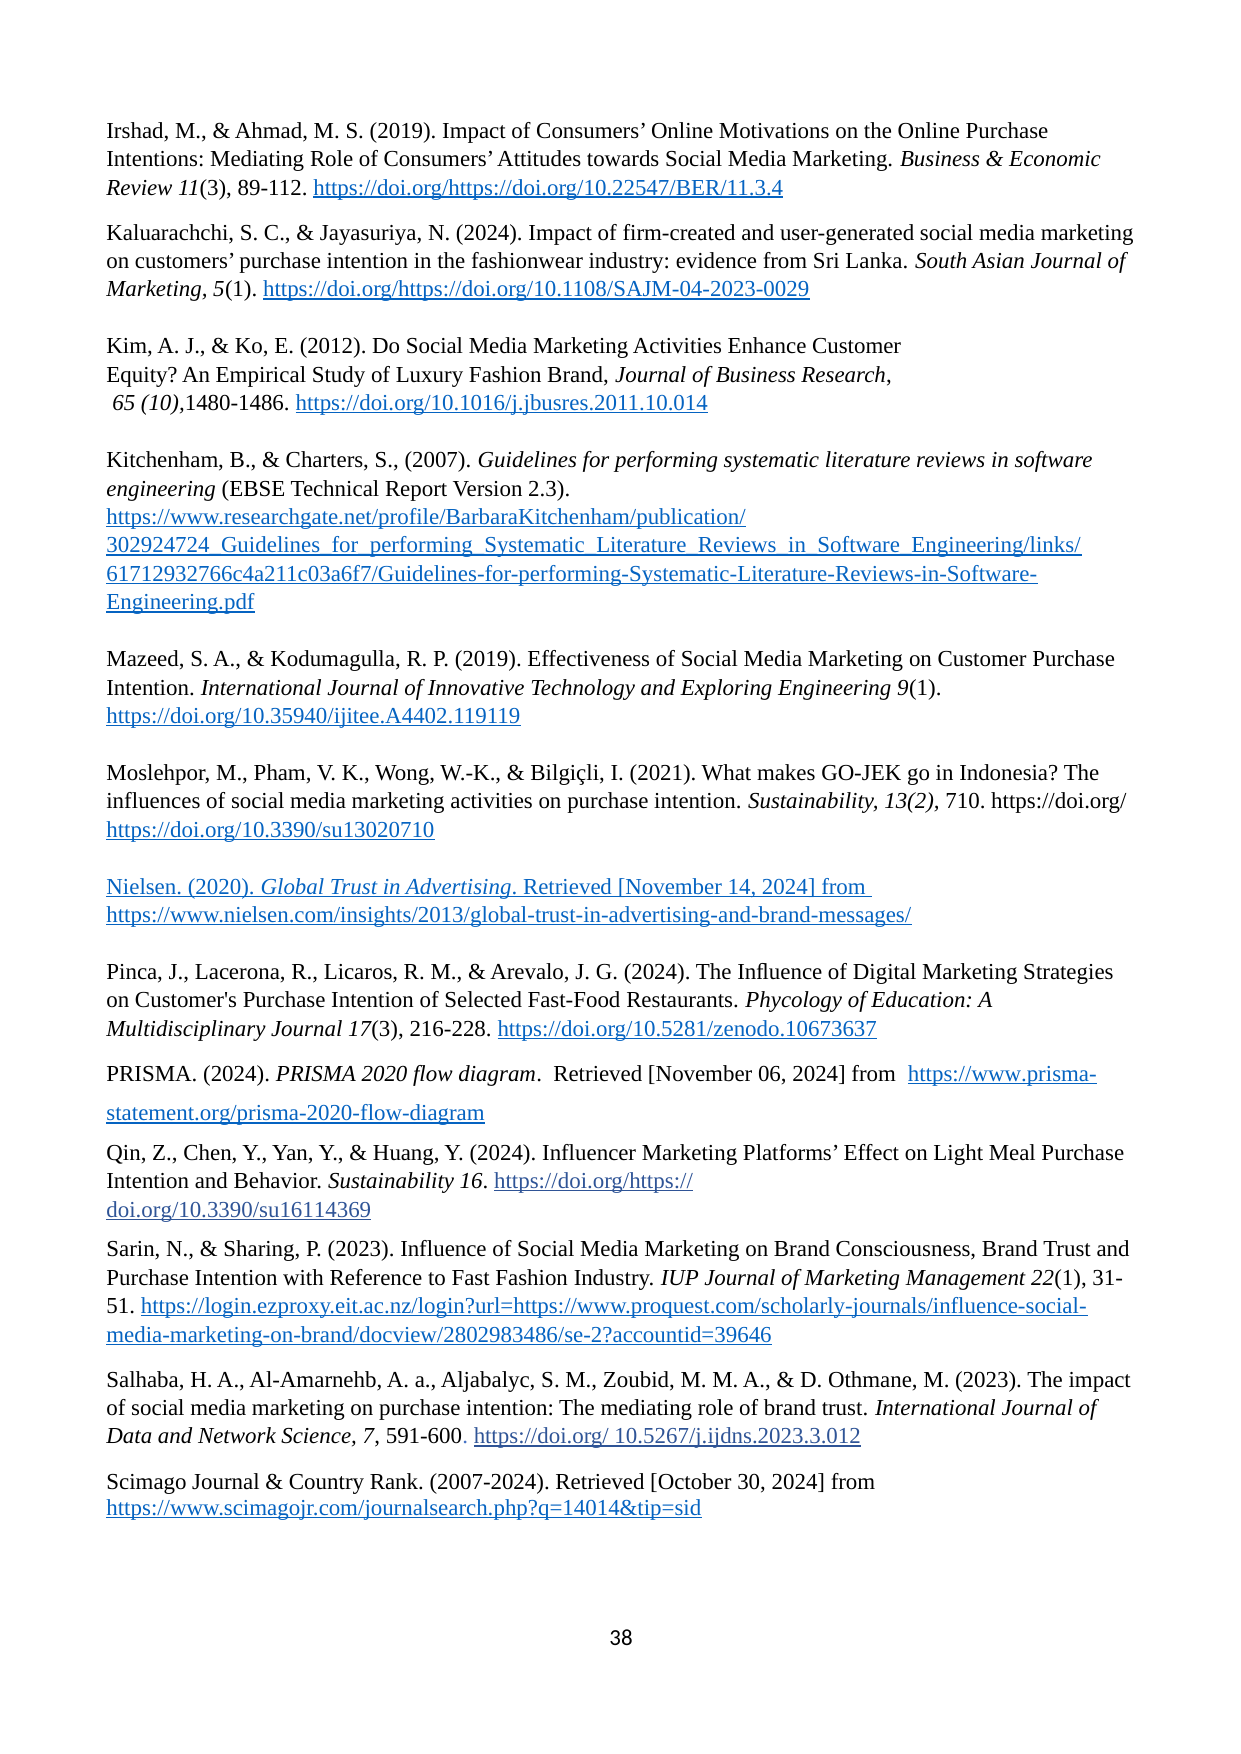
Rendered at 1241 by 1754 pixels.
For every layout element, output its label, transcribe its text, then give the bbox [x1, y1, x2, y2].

text Moslehpor, M., Pham, V. K., Wong, W.-K., & Bilgiçli, I. (2021). What makes GO-JEK go in Indonesia? The influences of social media marketing activities on purchase intention. Sustainability, 13(2), 710. https://doi.org/ https://doi.org/10.3390/su13020710 [106, 759, 1135, 842]
text Kim, A. J., & Ko, E. (2012). Do Social Media Marketing Activities Enhance Customer [106, 332, 1135, 359]
text 65 (10),1480-1486. https://doi.org/10.1016/j.jbusres.2011.10.014 [106, 389, 1135, 416]
text Scimago Journal & Country Rank. (2007-2024). Retrieved [October 30, 2024] from https://www.scimagojr.com/journalsearch.php?q=14014&tip=sid [106, 1468, 1135, 1520]
text Equity? An Empirical Study of Luxury Fashion Brand, Journal of Business Research, [106, 361, 1135, 387]
text Kaluarachchi, S. C., & Jayasuriya, N. (2024). Impact of firm-created and user-generated social media marketing on customers’ purchase intention in the fashionwear industry: evidence from Sri Lanka. South Asian Journal of Marketing, 5(1). https://doi.org/https://doi.org/10.1108/SAJM-04-2023-0029 [106, 219, 1136, 302]
text Kitchenham, B., & Charters, S., (2007). Guidelines for performing systematic literature reviews in software engineering (EBSE Technical Report Version 2.3). https://www.researchgate.net/profile/BarbaraKitchenham/publication/302924724_Guidelines_for_performing_Systematic_Literature_Reviews_in_Software_Engineering/links/61712932766c4a211c03a6f7/Guidelines-for-performing-Systematic-Literature-Reviews-in-Software-Engineering.pdf [106, 446, 1135, 615]
text doi.org/10.3390/su16114369 [106, 1196, 1135, 1222]
text Sarin, N., & Sharing, P. (2023). Influence of Social Media Marketing on Brand Consciousness, Brand Trust and Purchase Intention with Reference to Fast Fashion Industry. IUP Journal of Marketing Management 22(1), 31-51. https://login.ezproxy.eit.ac.nz/login?url=https://www.proquest.com/scholarly-journals/influence-social-media-marketing-on-brand/docview/2802983486/se-2?accountid=39646 [106, 1235, 1135, 1347]
text Qin, Z., Chen, Y., Yan, Y., & Huang, Y. (2024). Influencer Marketing Platforms’ Effect on Light Meal Purchase Intention and Behavior. Sustainability 16. https://doi.org/https:// [106, 1139, 1135, 1194]
text Mazeed, S. A., & Kodumagulla, R. P. (2019). Effectiveness of Social Media Marketing on Customer Purchase Intention. International Journal of Innovative Technology and Exploring Engineering 9(1). https://doi.org/10.35940/ijitee.A4402.119119 [106, 645, 1135, 728]
text Irshad, M., & Ahmad, M. S. (2019). Impact of Consumers’ Online Motivations on the Online Purchase Intentions: Mediating Role of Consumers’ Attitudes towards Social Media Marketing. Business & Economic Review 11(3), 89-112. https://doi.org/https://doi.org/10.22547/BER/11.3.4 [106, 117, 1135, 200]
text Salhaba, H. A., Al-Amarnehb, A. a., Aljabalyc, S. M., Zoubid, M. M. A., & D. Othmane, M. (2023). The impact of social media marketing on purchase intention: The mediating role of brand trust. International Journal of Data and Network Science, 7, 591-600. https://doi.org/ 10.5267/j.ijdns.2023.3.012 [106, 1366, 1136, 1449]
text PRISMA. (2024). PRISMA 2020 flow diagram. Retrieved [November 06, 2024] from https://www.prisma-statement.org/prisma-2020-flow-diagram [106, 1060, 1135, 1126]
text Pinca, J., Lacerona, R., Licaros, R. M., & Arevalo, J. G. (2024). The Inﬂuence of Digital Marketing Strategies on Customer's Purchase Intention of Selected Fast-Food Restaurants. Phycology of Education: A Multidisciplinary Journal 17(3), 216-228. https://doi.org/10.5281/zenodo.10673637 [106, 958, 1135, 1041]
text Nielsen. (2020). Global Trust in Advertising. Retrieved [November 14, 2024] from https://www.nielsen.com/insights/2013/global-trust-in-advertising-and-brand-messages/ [106, 873, 1135, 927]
